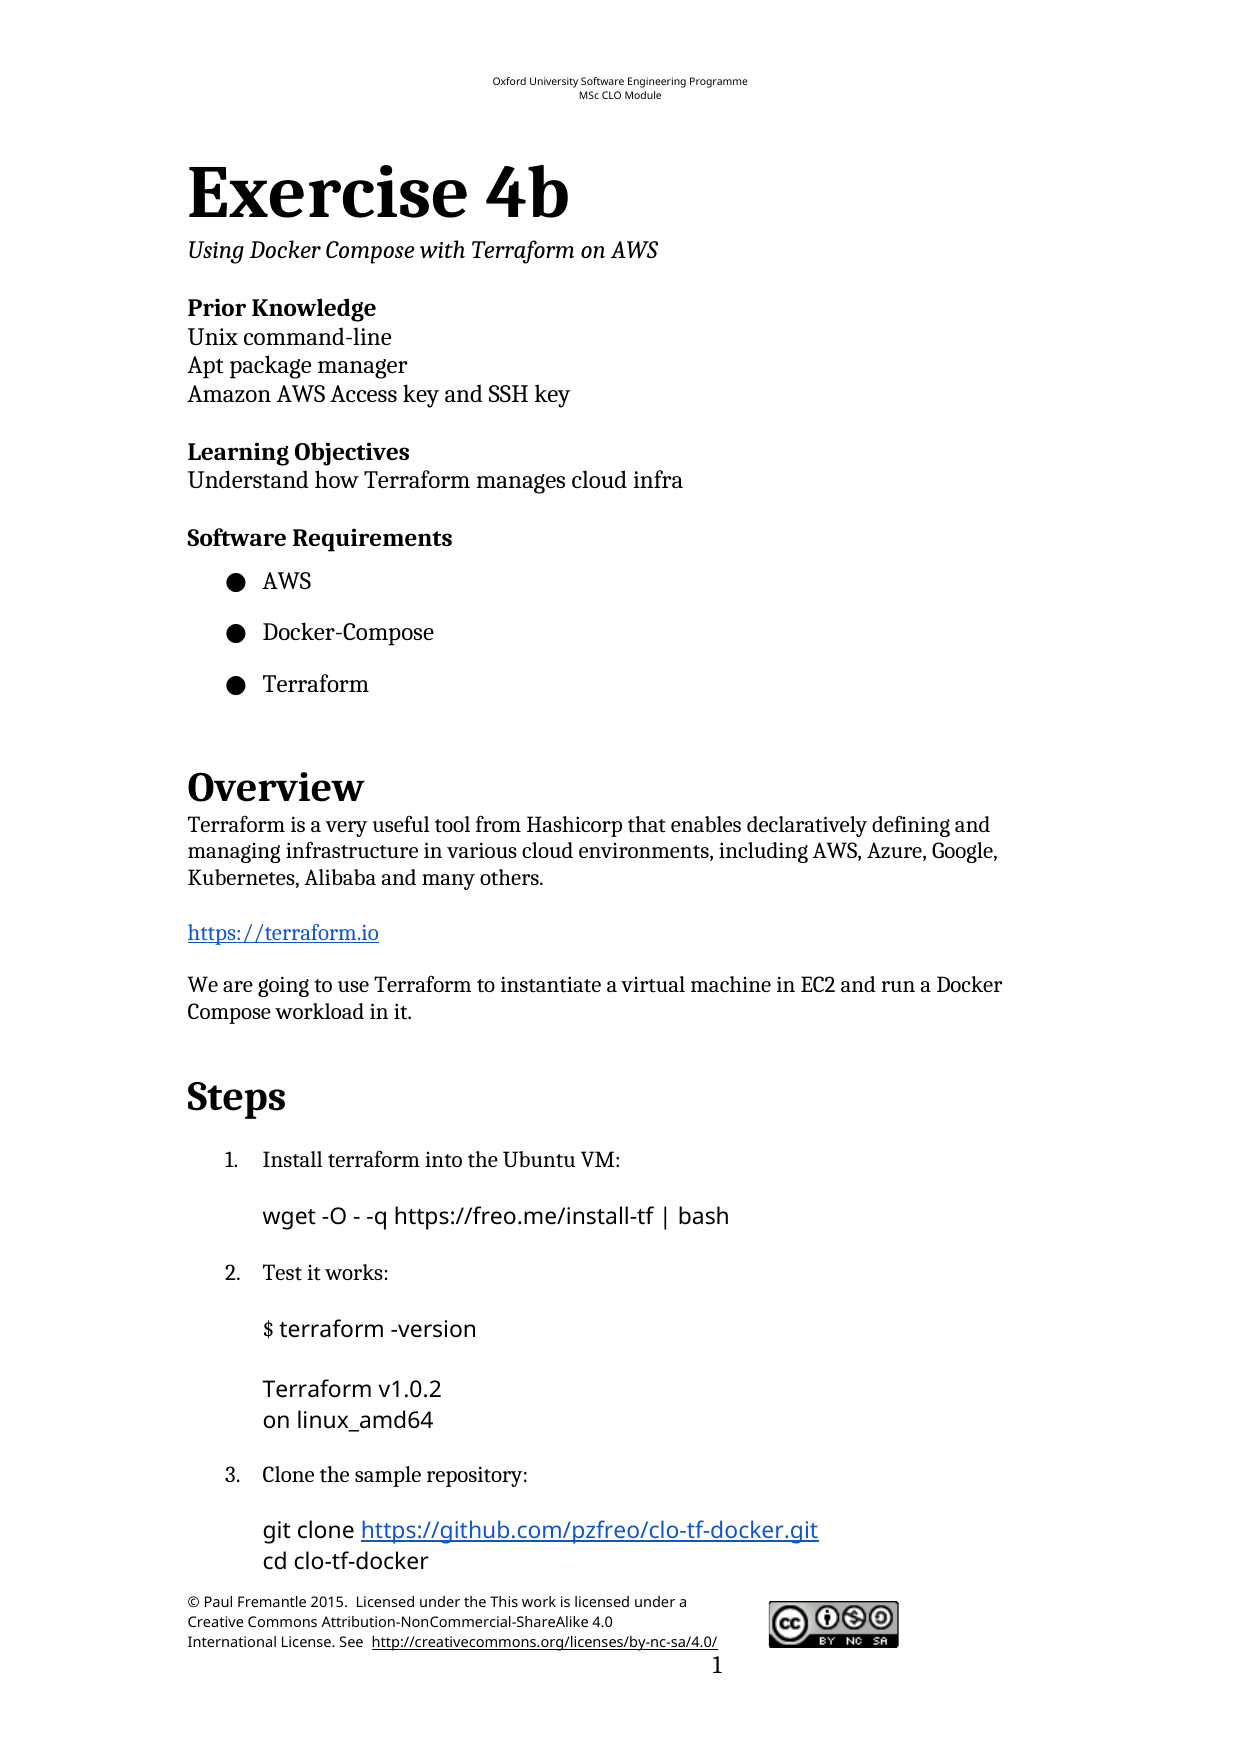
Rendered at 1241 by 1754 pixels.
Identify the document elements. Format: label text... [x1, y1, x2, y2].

text Using Docker Compose with Terraform on AWS [187, 236, 1053, 265]
text Terraform is a very useful tool from Hashicorp that enables declaratively defining and managing infrastructure in various cloud environments, including AWS, Azure, Google, Kubernetes, Alibaba and many others. [187, 812, 1053, 919]
text Overview [187, 764, 1053, 812]
list Docker-Compose [225, 604, 1053, 655]
text Terraform v1.0.2 [262, 1372, 1053, 1404]
text Software Requirements [187, 524, 1053, 552]
text Steps [187, 1073, 1053, 1121]
list Clone the sample repository: git clone https://github.com/pzfreo/clo-tf-docker.git cd clo-tf-docker [225, 1461, 1053, 1577]
list Terraform [225, 655, 1053, 735]
text https://terraform.io We are going to use Terraform to instantiate a virtual machine in EC2 and run a Docker Compose workload in it. [187, 919, 1053, 1025]
list Test it works: $ terraform -version [225, 1260, 1053, 1372]
text on linux_amd64 [262, 1404, 1053, 1435]
text Understand how Terraform manages cloud infra [187, 466, 1053, 495]
text Exercise 4b [187, 150, 1053, 236]
picture [768, 1601, 899, 1648]
list Install terraform into the Ubuntu VM: wget -O - -q https://freo.me/install-tf | bash [225, 1147, 1053, 1260]
text Learning Objectives [187, 437, 1053, 466]
text Unix command-line Apt package manager Amazon AWS Access key and SSH key [187, 322, 1053, 409]
text Prior Knowledge [187, 294, 1053, 322]
list AWS [225, 552, 1053, 604]
